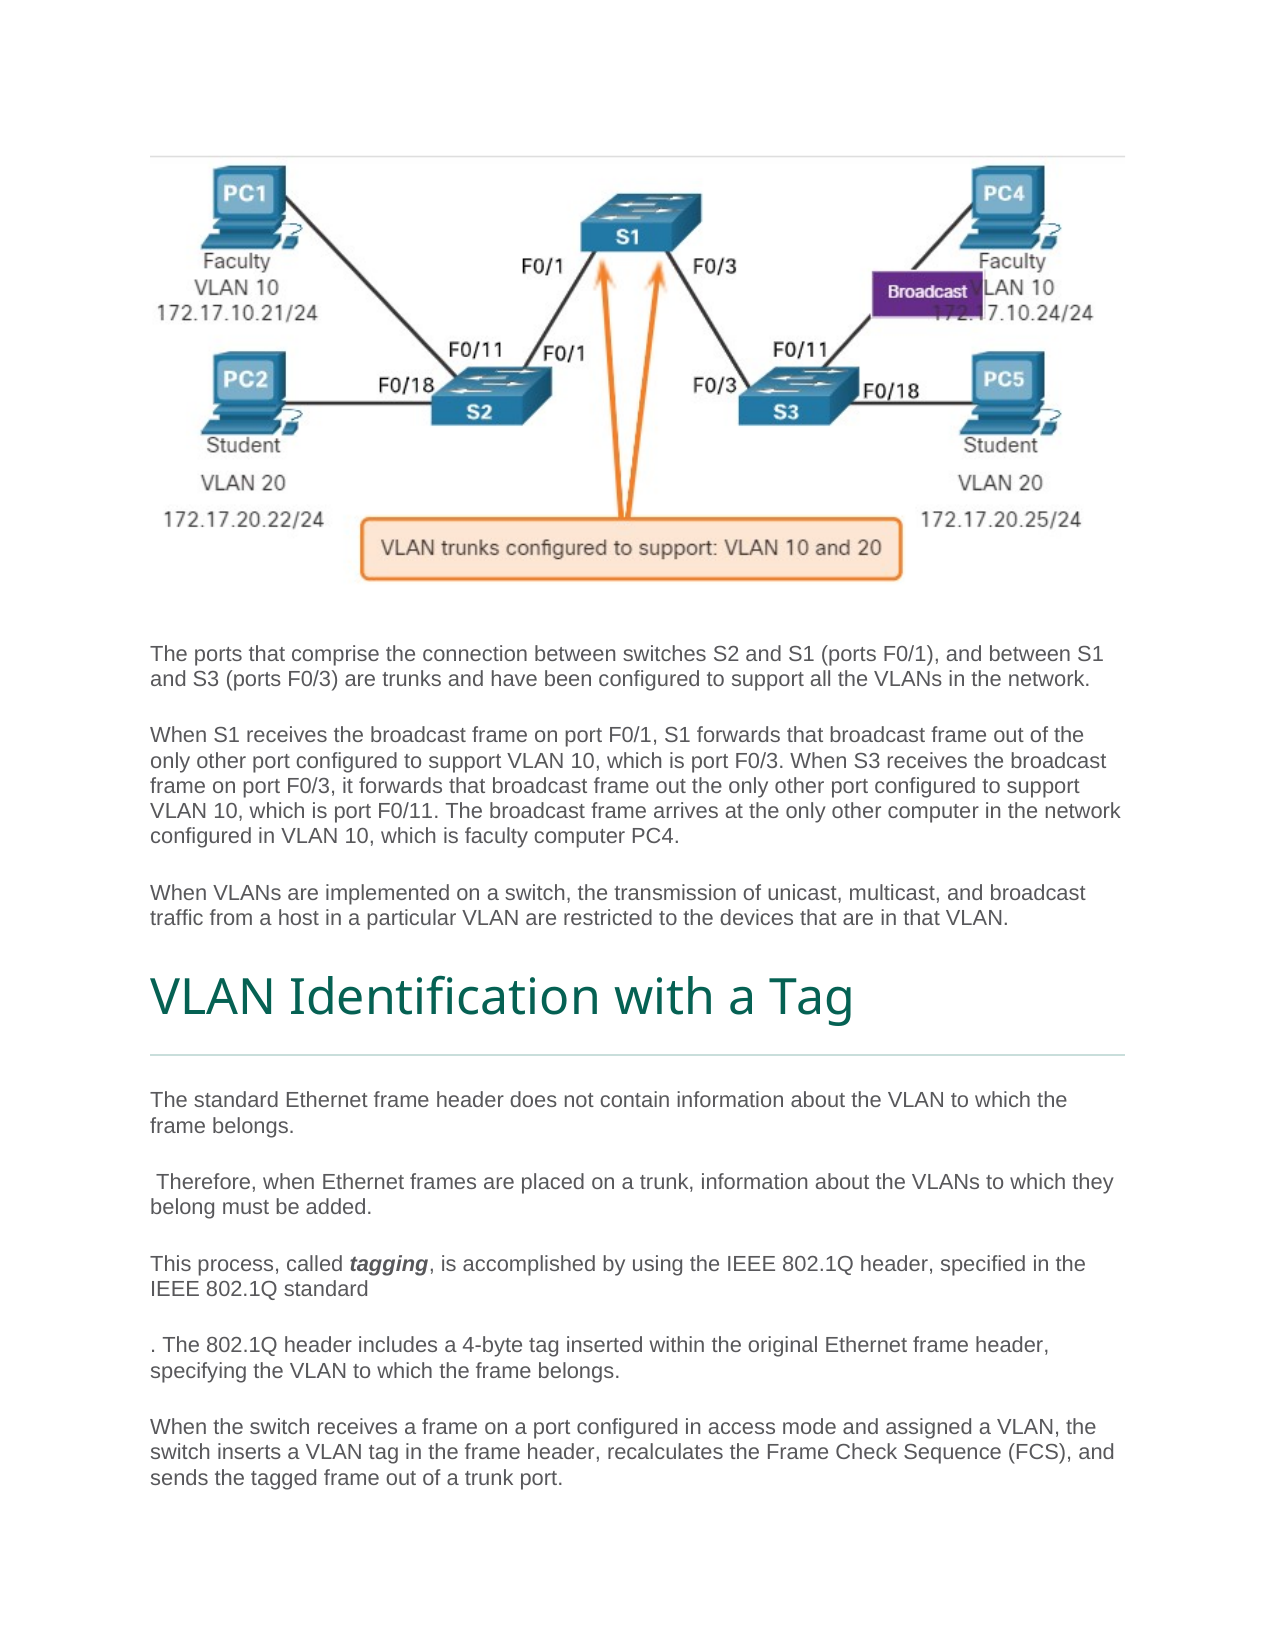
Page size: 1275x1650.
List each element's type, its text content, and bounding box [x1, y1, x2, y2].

text The standard Ethernet frame header does not contain information about the VLAN to which the frame belongs. [150, 1087, 1125, 1138]
text Therefore, when Ethernet frames are placed on a trunk, information about the VLANs to which they belong must be added. [150, 1169, 1125, 1219]
text When the switch receives a frame on a port configured in access mode and assigned a VLAN, the switch inserts a VLAN tag in the frame header, recalculates the Frame Check Sequence (FCS), and sends the tagged frame out of a trunk port. [150, 1414, 1125, 1489]
text When VLANs are implemented on a switch, the transmission of unicast, multicast, and broadcast traffic from a host in a particular VLAN are restricted to the devices that are in that VLAN. [150, 880, 1125, 930]
text This process, called tagging, is accomplished by using the IEEE 802.1Q header, specified in the IEEE 802.1Q standard [150, 1251, 1125, 1301]
picture [150, 150, 1125, 610]
text The ports that comprise the connection between switches S2 and S1 (ports F0/1), and between S1 and S3 (ports F0/3) are trunks and have been configured to support all the VLANs in the network. [150, 641, 1125, 691]
subtitle VLAN Identification with a Tag [150, 961, 1125, 1054]
text When S1 receives the broadcast frame on port F0/1, S1 forwards that broadcast frame out of the only other port configured to support VLAN 10, which is port F0/3. When S3 receives the broadcast frame on port F0/3, it forwards that broadcast frame out the only other port configured to support VLAN 10, which is port F0/11. The broadcast frame arrives at the only other computer in the network configured in VLAN 10, which is faculty computer PC4. [150, 722, 1125, 848]
text . The 802.1Q header includes a 4-byte tag inserted within the original Ethernet frame header, specifying the VLAN to which the frame belongs. [150, 1332, 1125, 1383]
